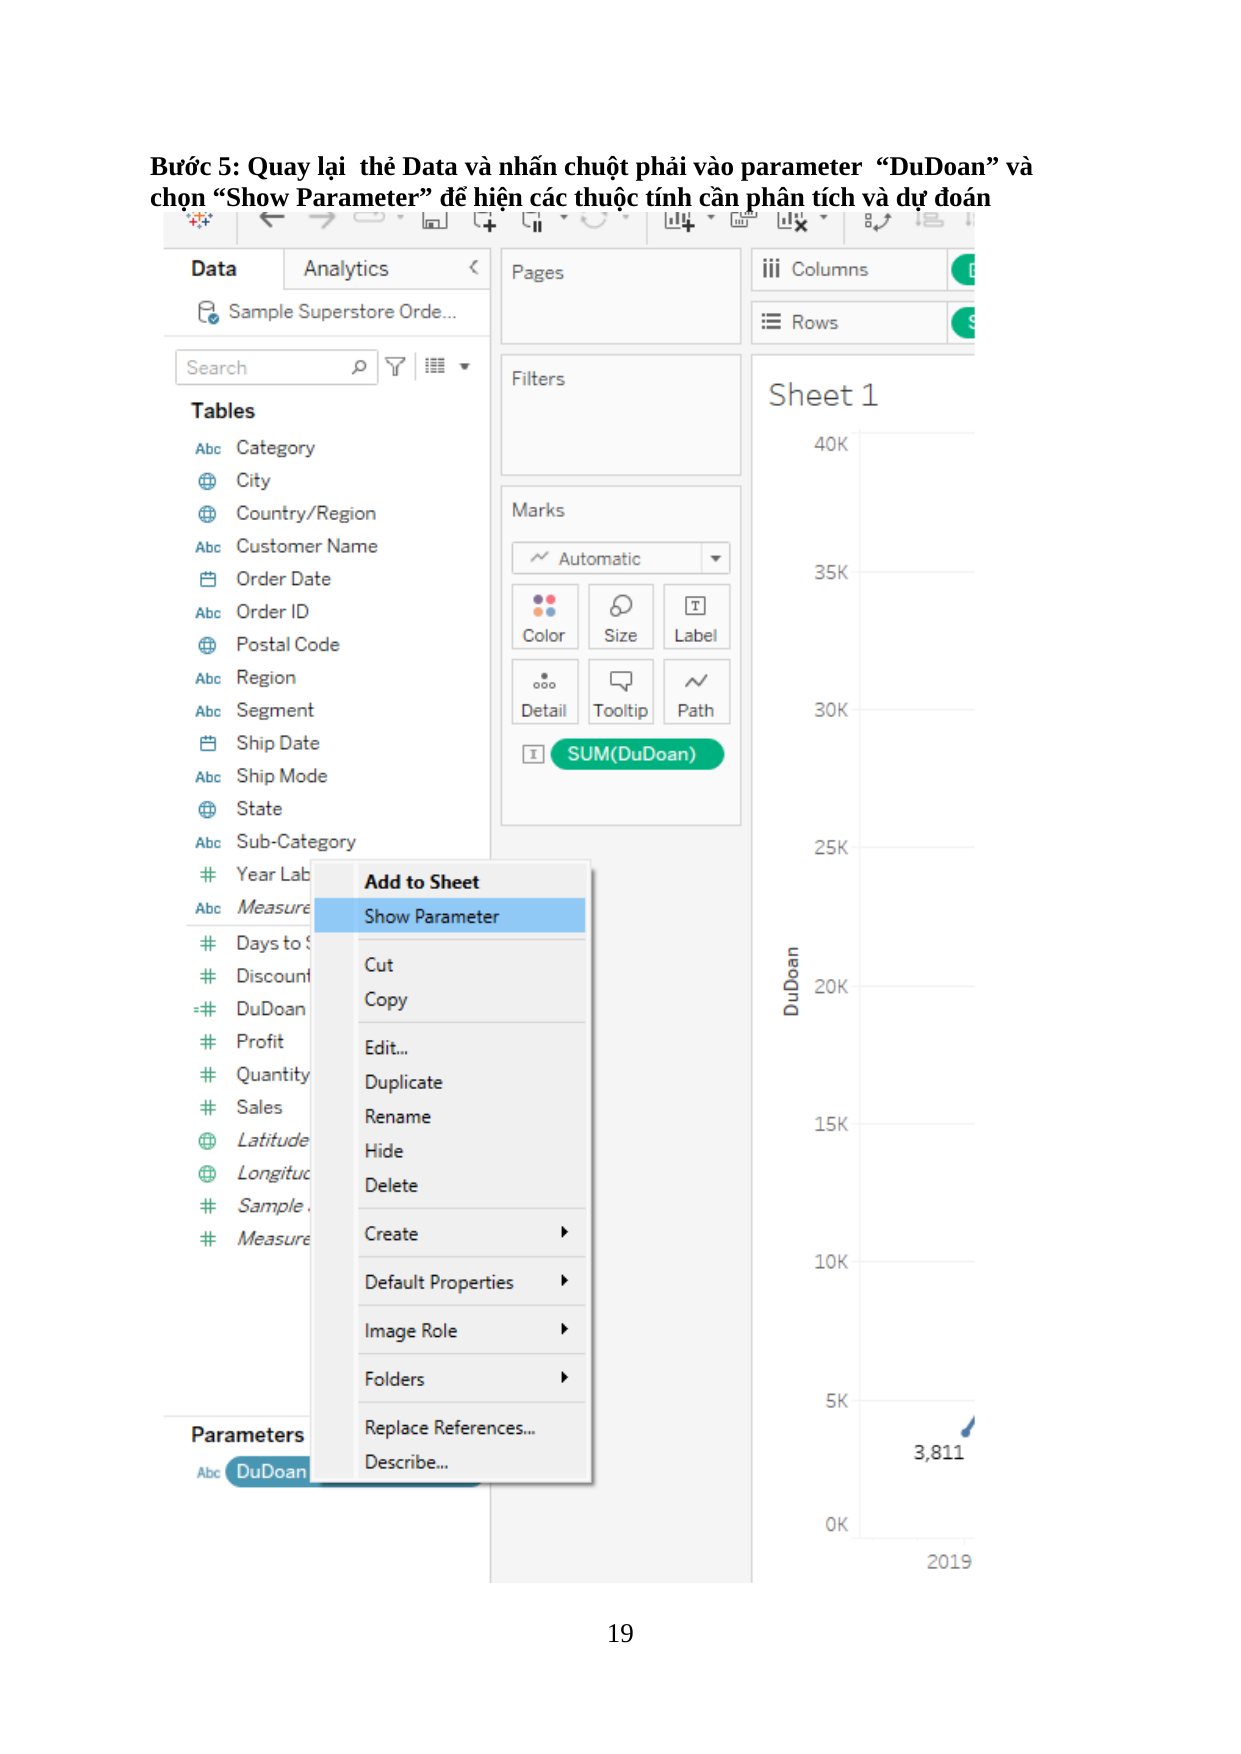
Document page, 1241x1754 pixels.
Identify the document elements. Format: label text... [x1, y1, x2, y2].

picture [163, 212, 975, 1583]
subtitle Bước 5: Quay lại thẻ Data và nhấn chuột phải vào parameter “DuDoan” và chọn “Show Parameter” để hiện các thuộc tính cần phân tích và dự đoán [150, 150, 1090, 212]
